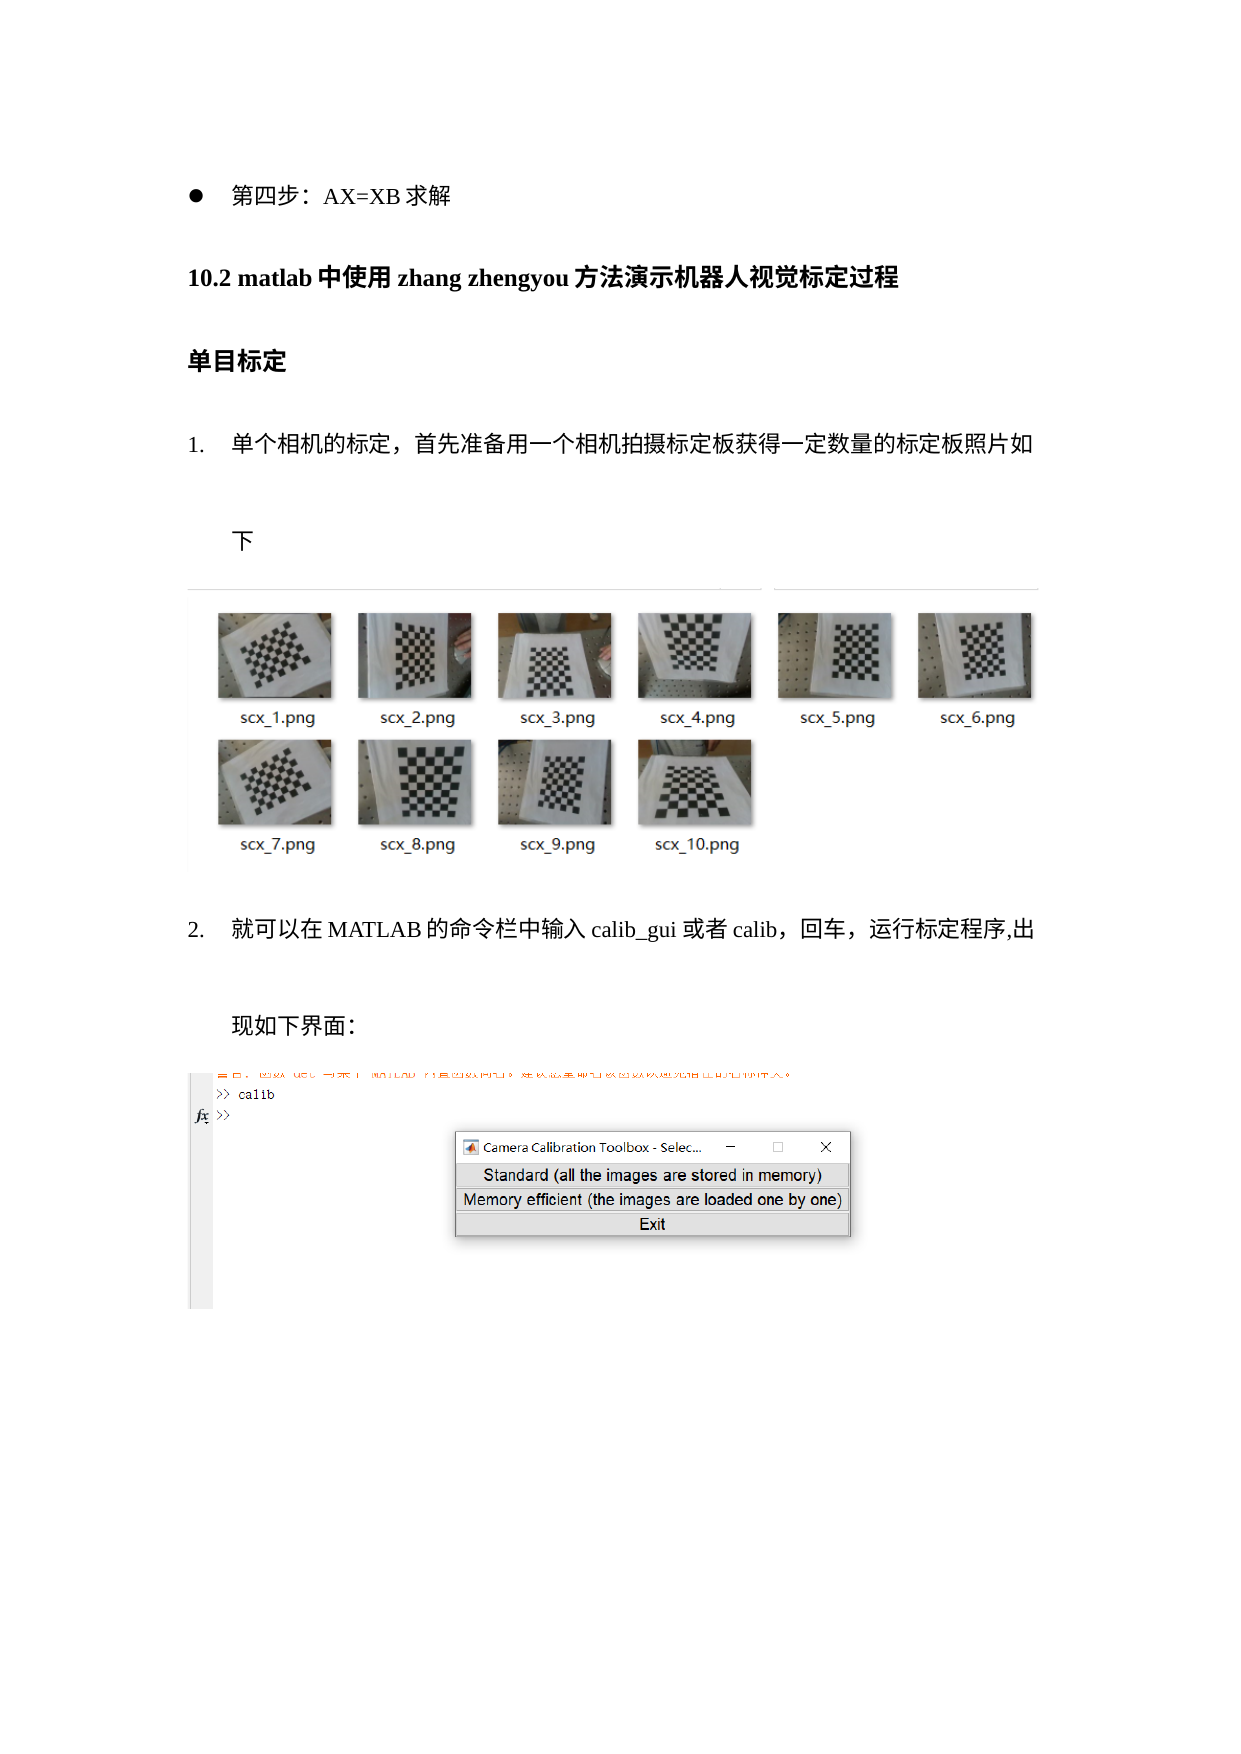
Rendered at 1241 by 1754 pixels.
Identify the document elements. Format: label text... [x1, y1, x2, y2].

text 10.2 matlab中使用zhang zhengyou方法演示机器人视觉标定过程 [187, 243, 1053, 308]
list 第四步：AX=XB求解 [187, 162, 1053, 227]
picture [187, 588, 1050, 872]
list 就可以在MATLAB的命令栏中输入calib_gui 或者calib，回车，运行标定程序,出现如下界面： [187, 895, 1053, 1057]
text 单目标定 [187, 327, 1053, 392]
picture [187, 1073, 1053, 1309]
list 单个相机的标定，首先准备用一个相机拍摄标定板获得一定数量的标定板照片如下 [187, 410, 1053, 572]
